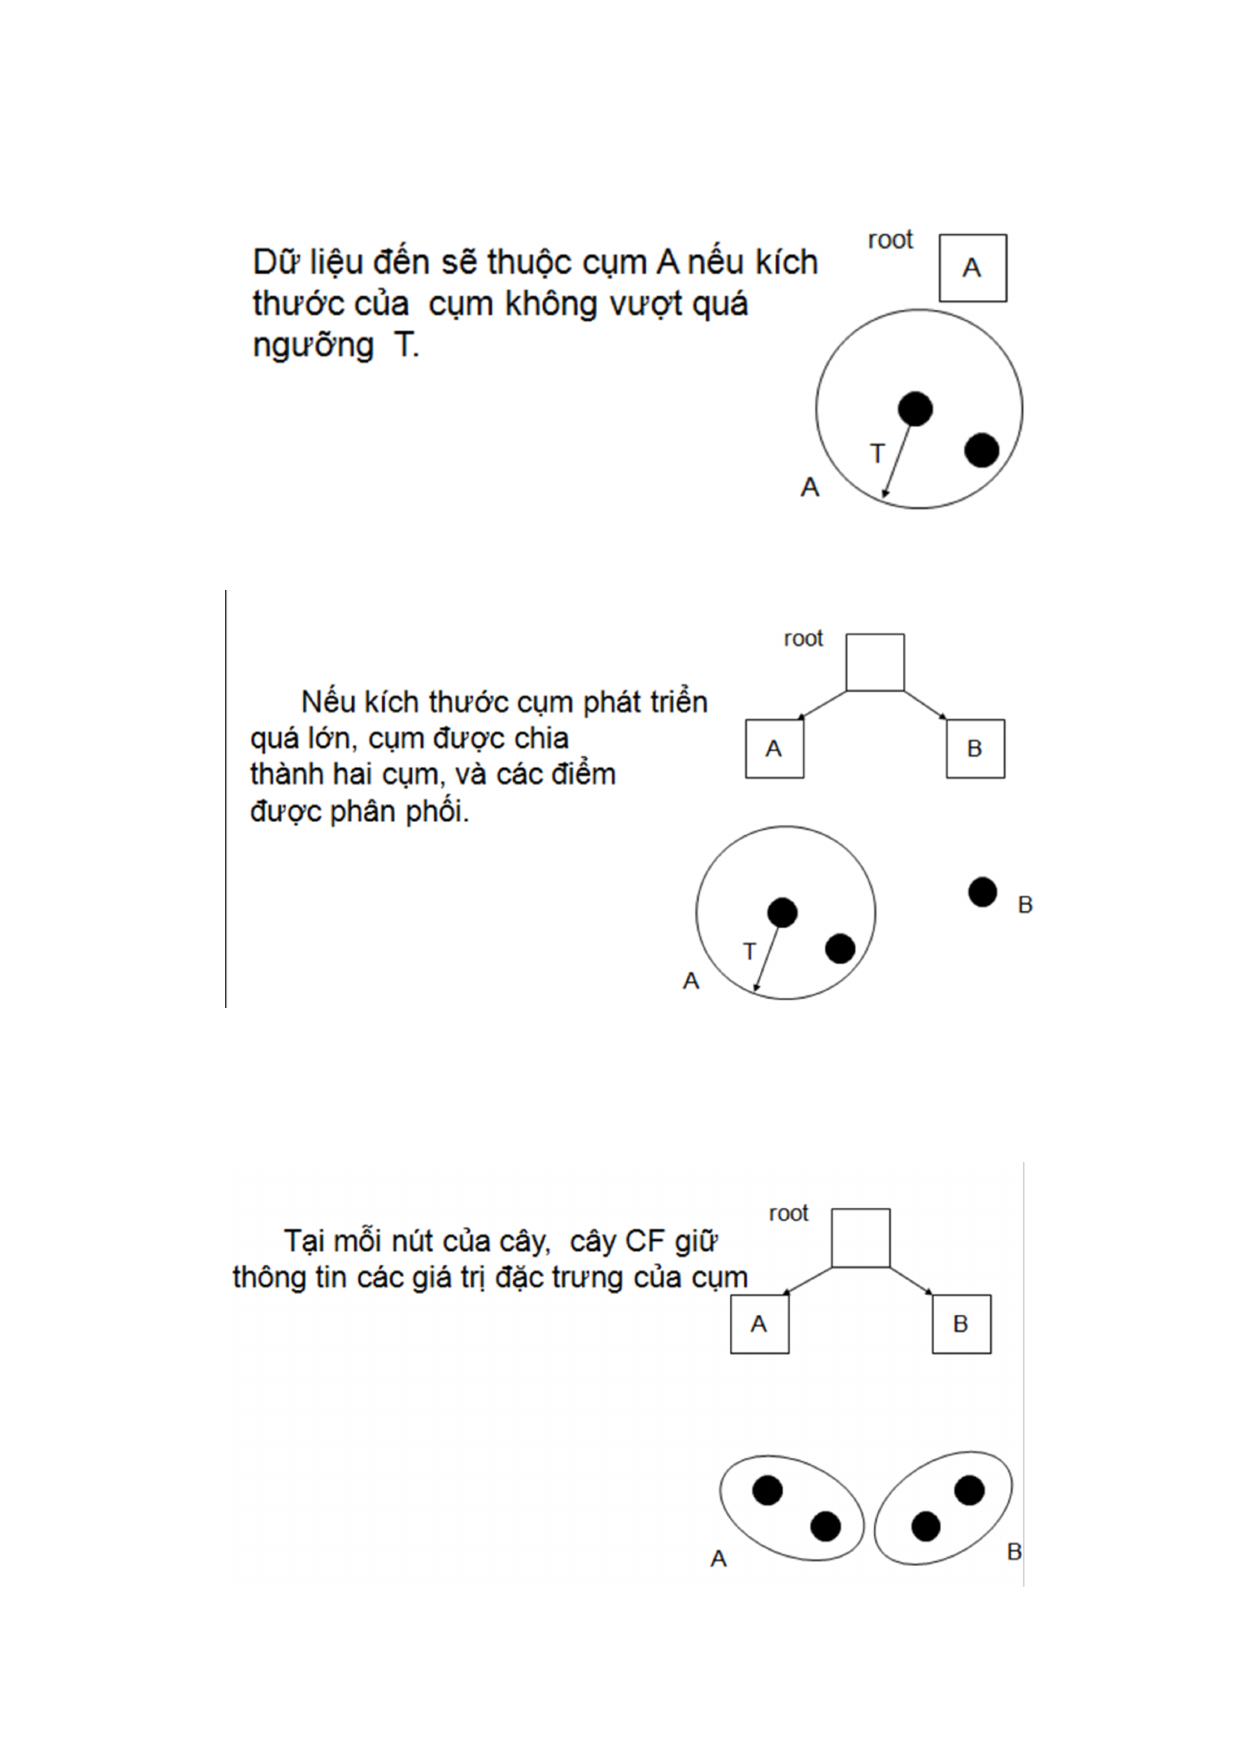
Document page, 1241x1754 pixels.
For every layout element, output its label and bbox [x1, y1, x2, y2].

picture [225, 590, 1043, 1008]
picture [225, 1162, 1025, 1587]
picture [225, 150, 1053, 557]
